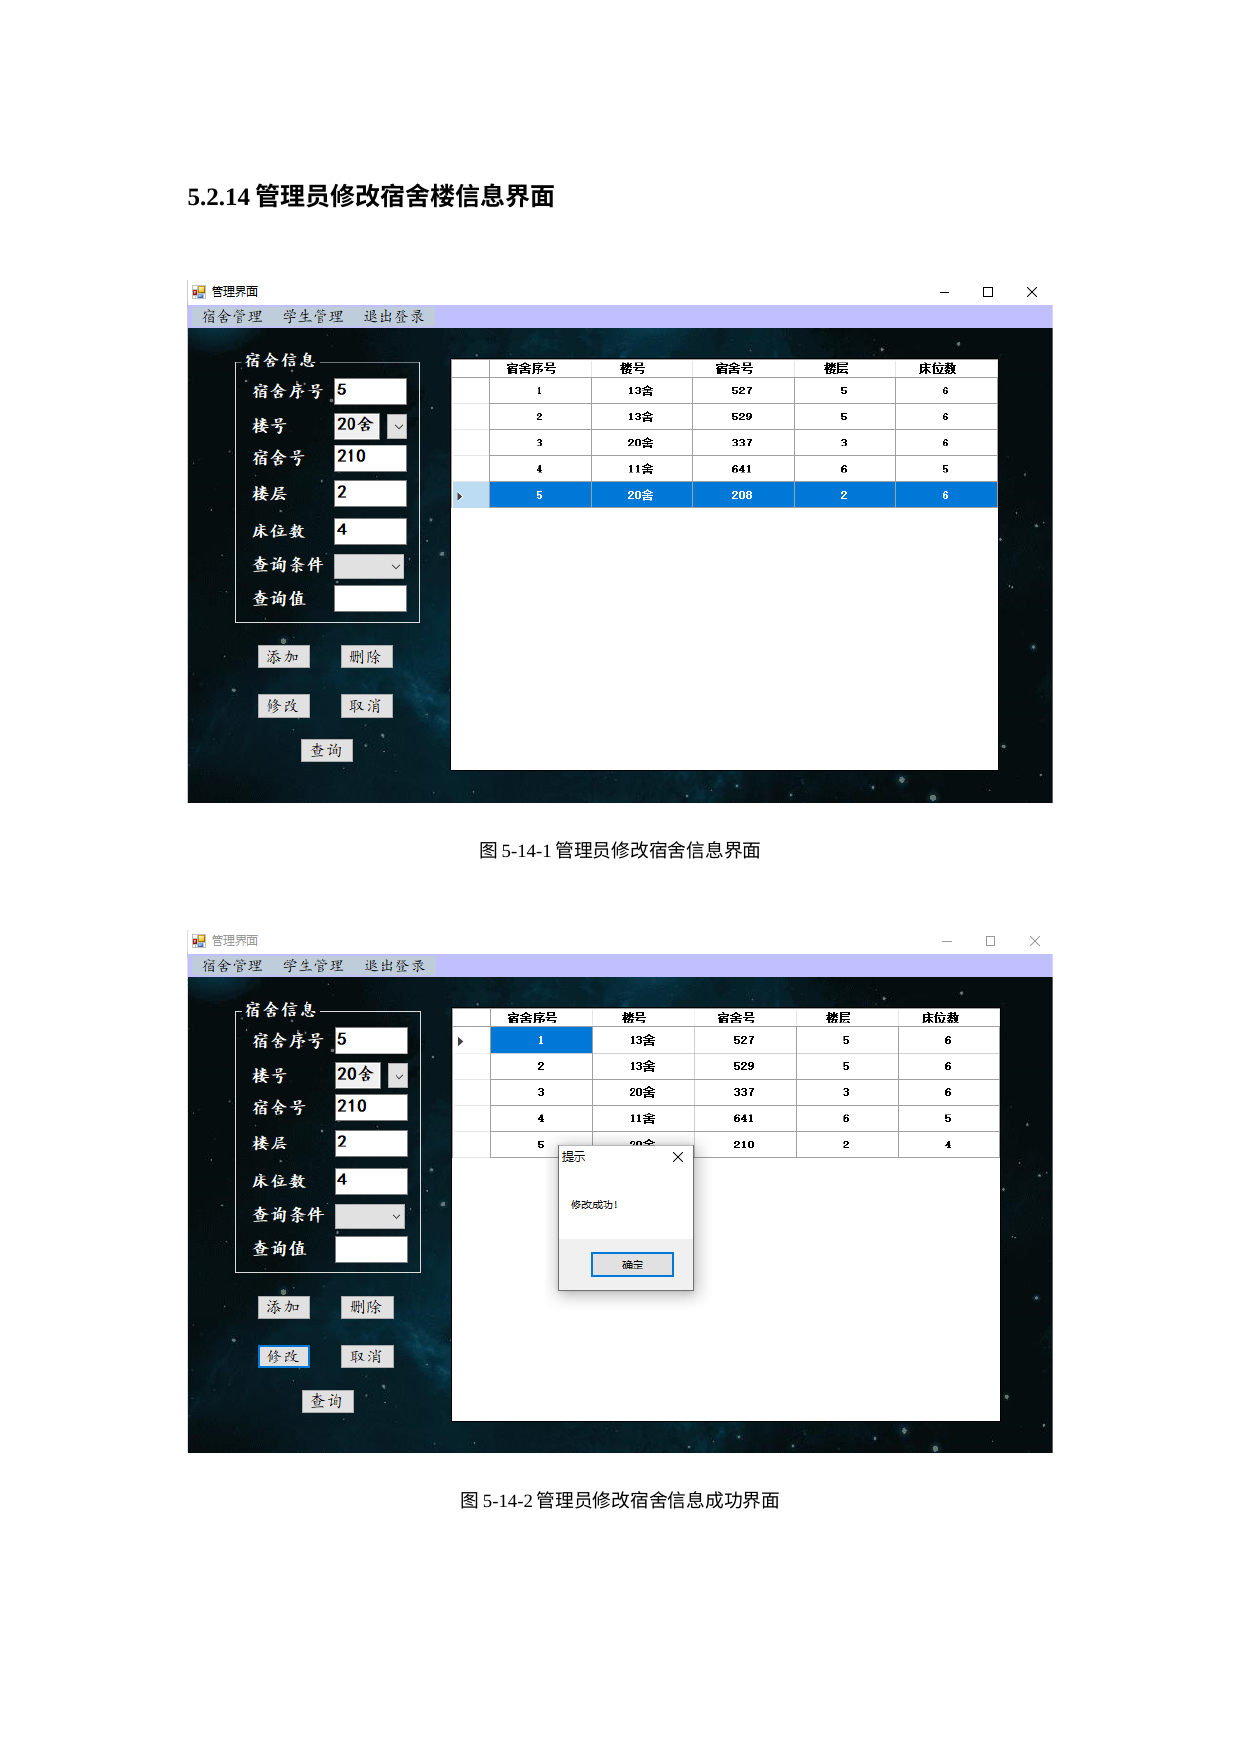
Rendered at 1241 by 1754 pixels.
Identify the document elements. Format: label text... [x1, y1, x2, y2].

text 图5-14-1管理员修改宿舍信息界面 [187, 833, 1053, 866]
subtitle 5.2.14管理员修改宿舍楼信息界面 [187, 162, 1053, 227]
picture [187, 930, 1053, 1453]
picture [187, 280, 1053, 803]
text 图5-14-2管理员修改宿舍信息成功界面 [187, 1483, 1053, 1516]
